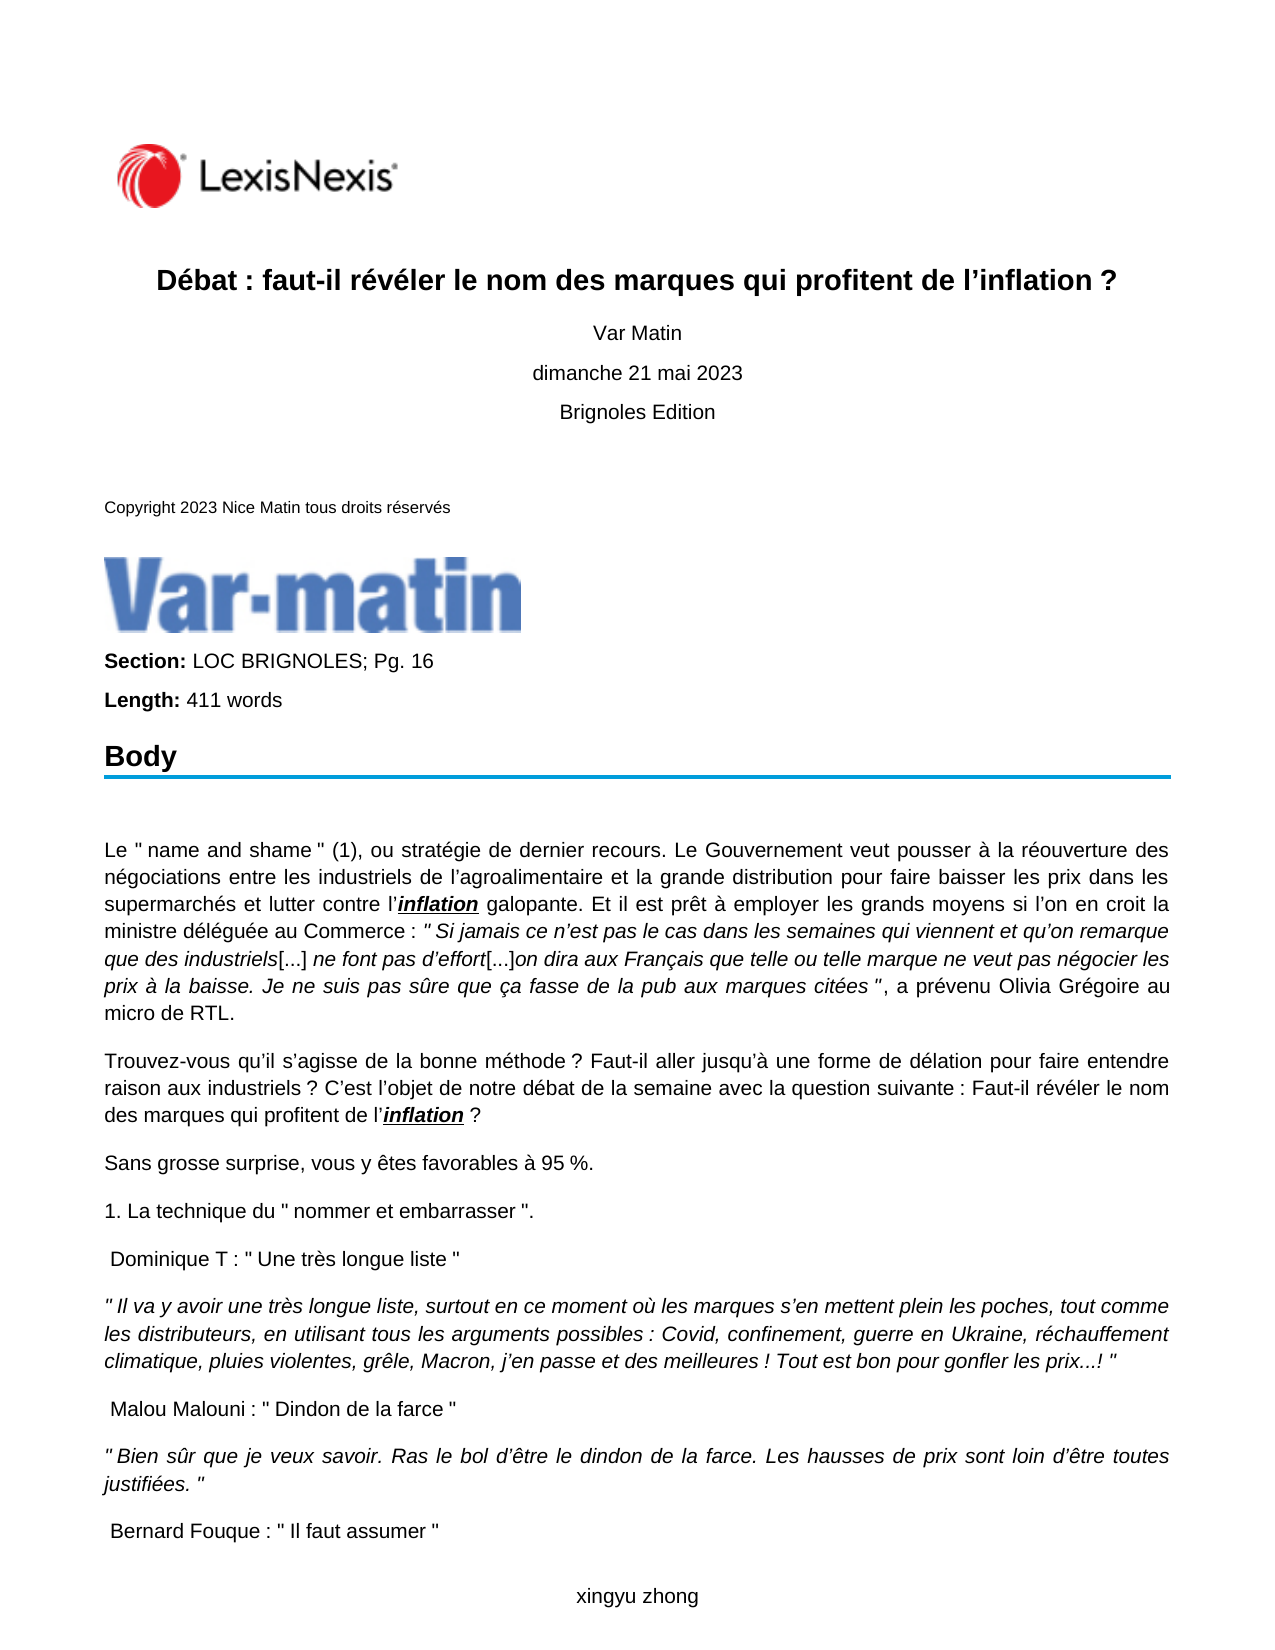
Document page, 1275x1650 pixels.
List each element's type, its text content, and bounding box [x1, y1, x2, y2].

text Body [104, 737, 1171, 773]
text 1. La technique du " nommer et embarrasser ". [104, 1195, 1171, 1222]
text Length: 411 words [104, 685, 1171, 712]
text Var Matin [104, 318, 1171, 345]
text Section: LOC BRIGNOLES; Pg. 16 [104, 646, 1171, 673]
text Brignoles Edition [104, 397, 1171, 424]
text Trouvez-vous qu’il s’agisse de la bonne méthode ? Faut-il aller jusqu’à une forme de délation pour faire entendre raison aux industriels ? C’est l’objet de notre débat de la semaine avec la question suivante : Faut-il révéler le nom des marques qui profitent de l’inflation ? [104, 1045, 1171, 1127]
text Bernard Fouque : " Il faut assumer " [104, 1516, 1171, 1543]
text Dominique T : " Une très longue liste " [104, 1243, 1171, 1270]
text Copyright 2023 Nice Matin tous droits réservés [104, 465, 1171, 517]
picture [104, 557, 521, 633]
text Débat : faut-il révéler le nom des marques qui profitent de l’inflation ? [104, 261, 1171, 297]
text " Bien sûr que je veux savoir. Ras le bol d’être le dindon de la farce. Les hausses de prix sont loin d’être toutes justifiées. " [104, 1441, 1171, 1495]
text Malou Malouni : " Dindon de la farce " [104, 1393, 1171, 1420]
text " Il va y avoir une très longue liste, surtout en ce moment où les marques s’en mettent plein les poches, tout comme les distributeurs, en utilisant tous les arguments possibles : Covid, confinement, guerre en Ukraine, réchauffement climatique, pluies violentes, grêle, Macron, j’en passe et des meilleures ! Tout est bon pour gonfler les prix...! " [104, 1291, 1171, 1372]
text Sans grosse surprise, vous y êtes favorables à 95 %. [104, 1147, 1171, 1174]
text Le " name and shame " (1), ou stratégie de dernier recours. Le Gouvernement veut pousser à la réouverture des négociations entre les industriels de l’agroalimentaire et la grande distribution pour faire baisser les prix dans les supermarchés et lutter contre l’inflation galopante. Et il est prêt à employer les grands moyens si l’on en croit la ministre déléguée au Commerce : " Si jamais ce n’est pas le cas dans les semaines qui viennent et qu’on remarque que des industriels[...] ne font pas d’effort[...]on dira aux Français que telle ou telle marque ne veut pas négocier les prix à la baisse. Je ne suis pas sûre que ça fasse de la pub aux marques citées ", a prévenu Olivia Grégoire au micro de RTL. [104, 835, 1171, 1024]
picture [104, 144, 412, 208]
text dimanche 21 mai 2023 [104, 357, 1171, 384]
